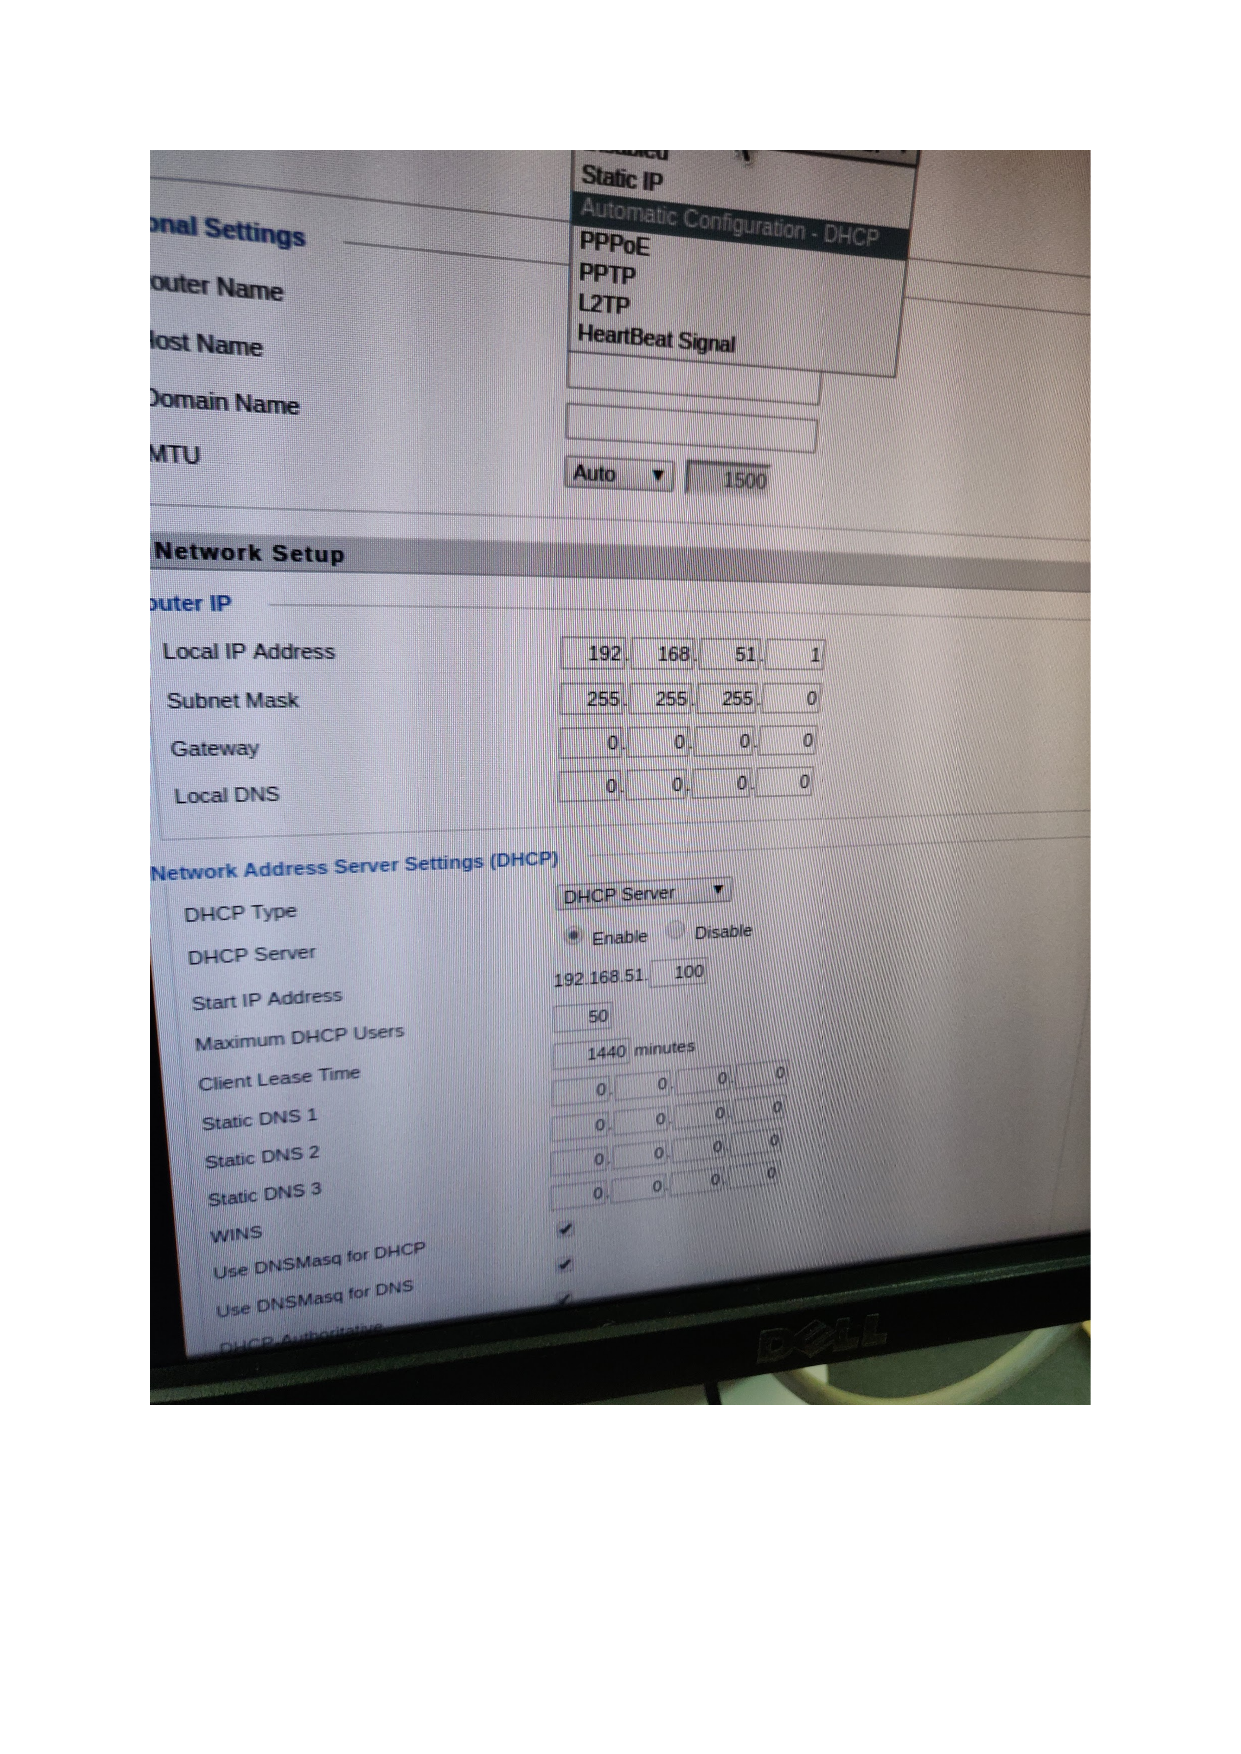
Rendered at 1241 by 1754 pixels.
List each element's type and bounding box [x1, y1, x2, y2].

picture [150, 150, 1091, 1405]
